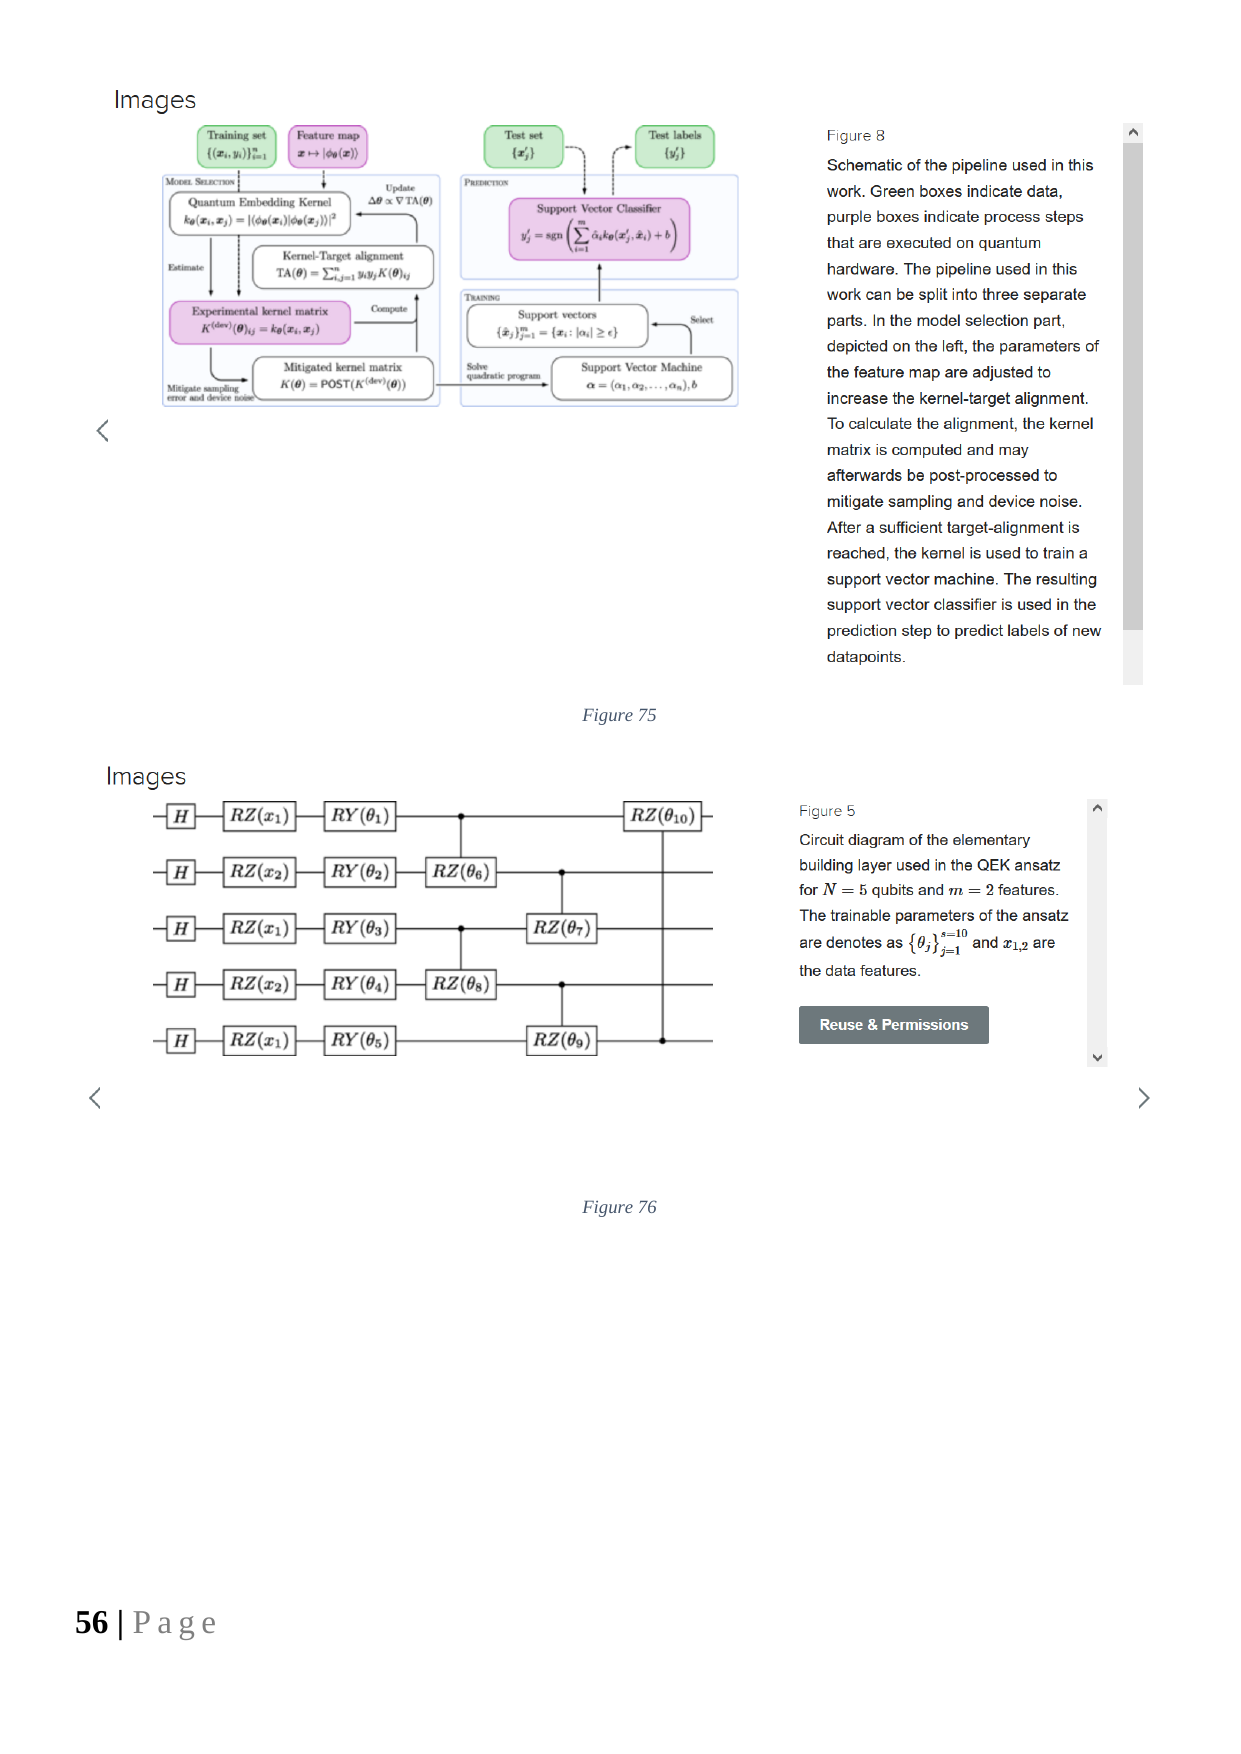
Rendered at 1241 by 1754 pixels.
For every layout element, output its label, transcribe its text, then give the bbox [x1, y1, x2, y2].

picture [75, 75, 1166, 685]
text Figure 76 [75, 1196, 1165, 1218]
picture [75, 746, 1166, 1177]
text Figure 75 [75, 704, 1165, 726]
